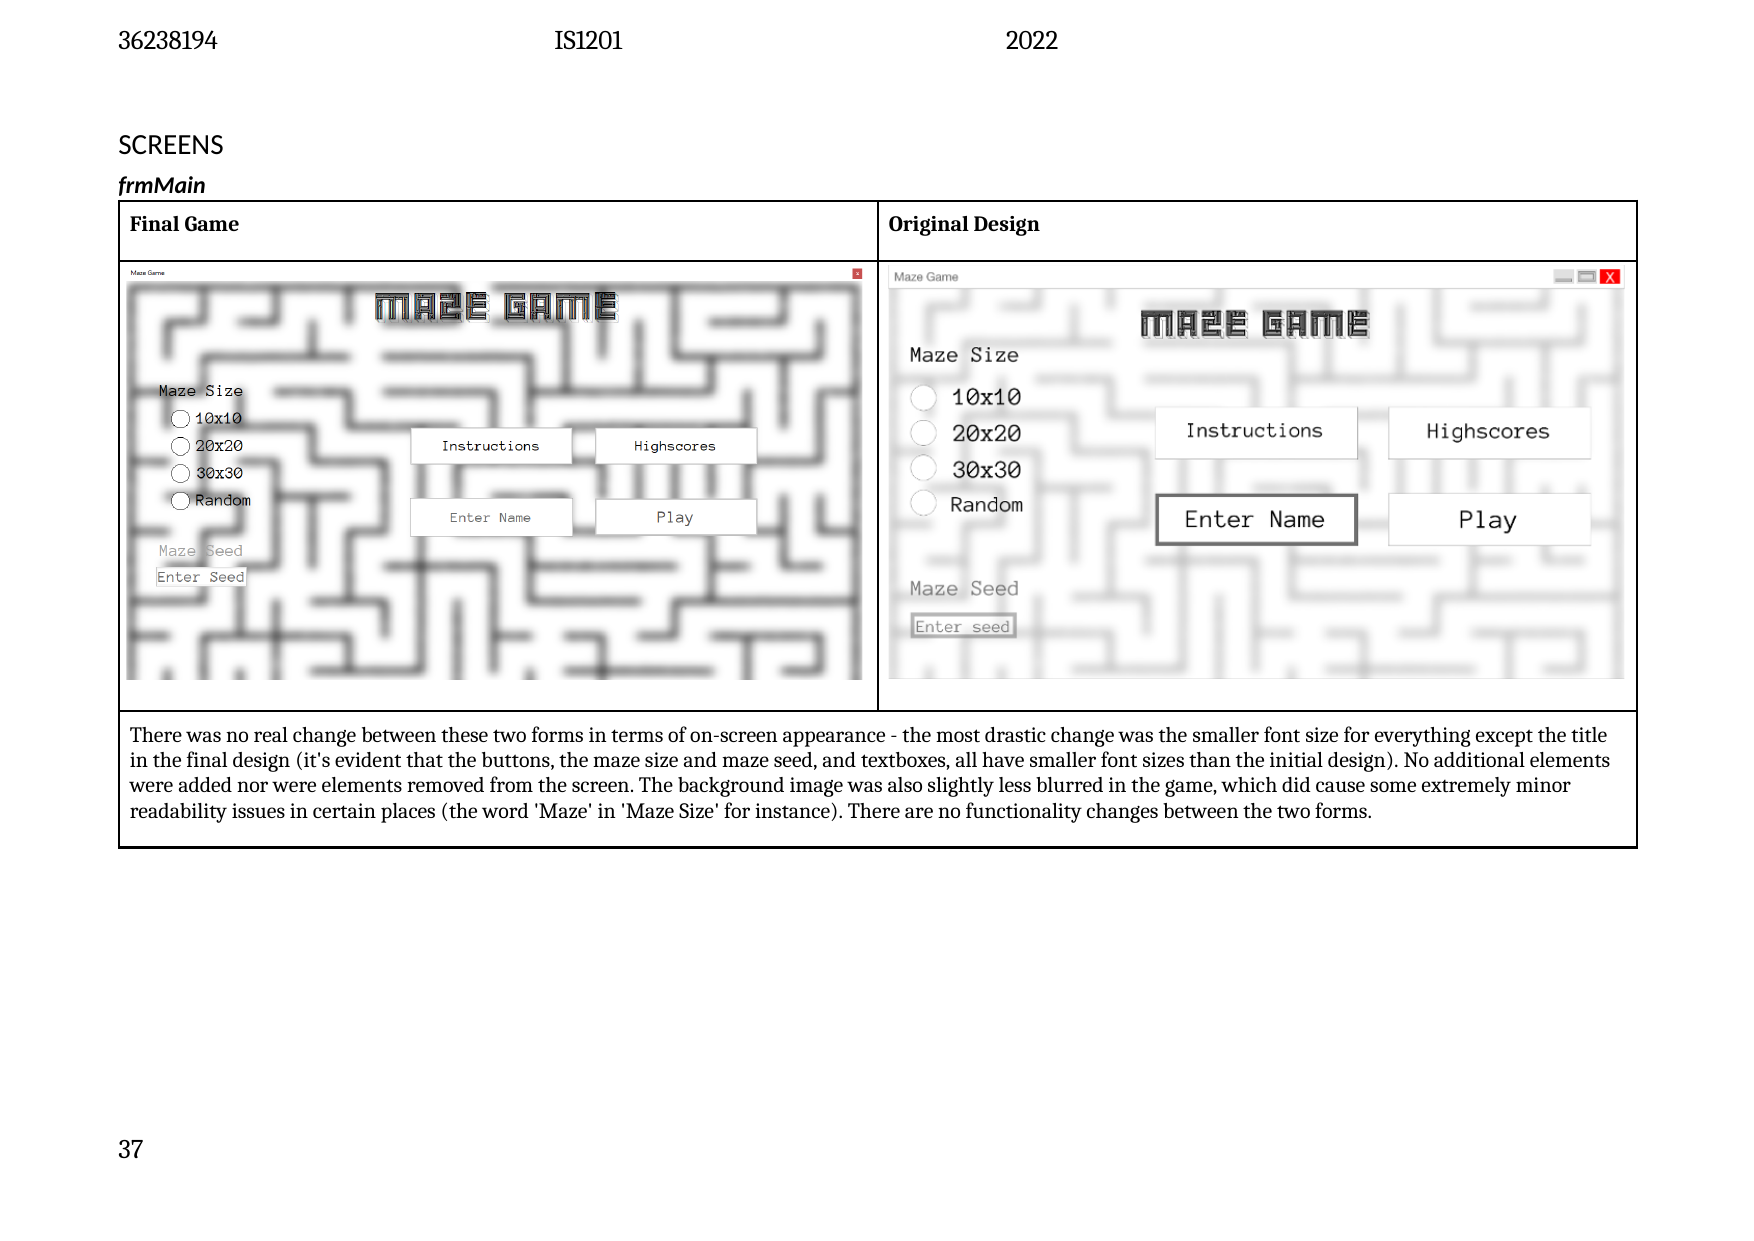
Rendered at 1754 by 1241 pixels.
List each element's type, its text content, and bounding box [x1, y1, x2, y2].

table_cell There was no real change between these two forms in terms of on-screen appearance - the most drastic change was the smaller font size for everything except the title in the final design (it's evident that the buttons, the maze size and maze seed, and textboxes, all have smaller font sizes than the initial design). No additional elements were added nor were elements removed from the screen. The background image was also slightly less blurred in the game, which did cause some extremely minor readability issues in certain places (the word 'Maze' in 'Maze Size' for instance). There are no functionality changes between the two forms. [120, 712, 1636, 846]
table_cell [879, 262, 1636, 710]
subtitle frmMain [118, 170, 1636, 199]
subtitle Screens [118, 126, 1636, 162]
table_cell [120, 262, 877, 710]
picture [126, 265, 863, 680]
table_header Original Design [879, 202, 1636, 260]
picture [888, 265, 1625, 680]
table_header Final Game [120, 202, 877, 260]
